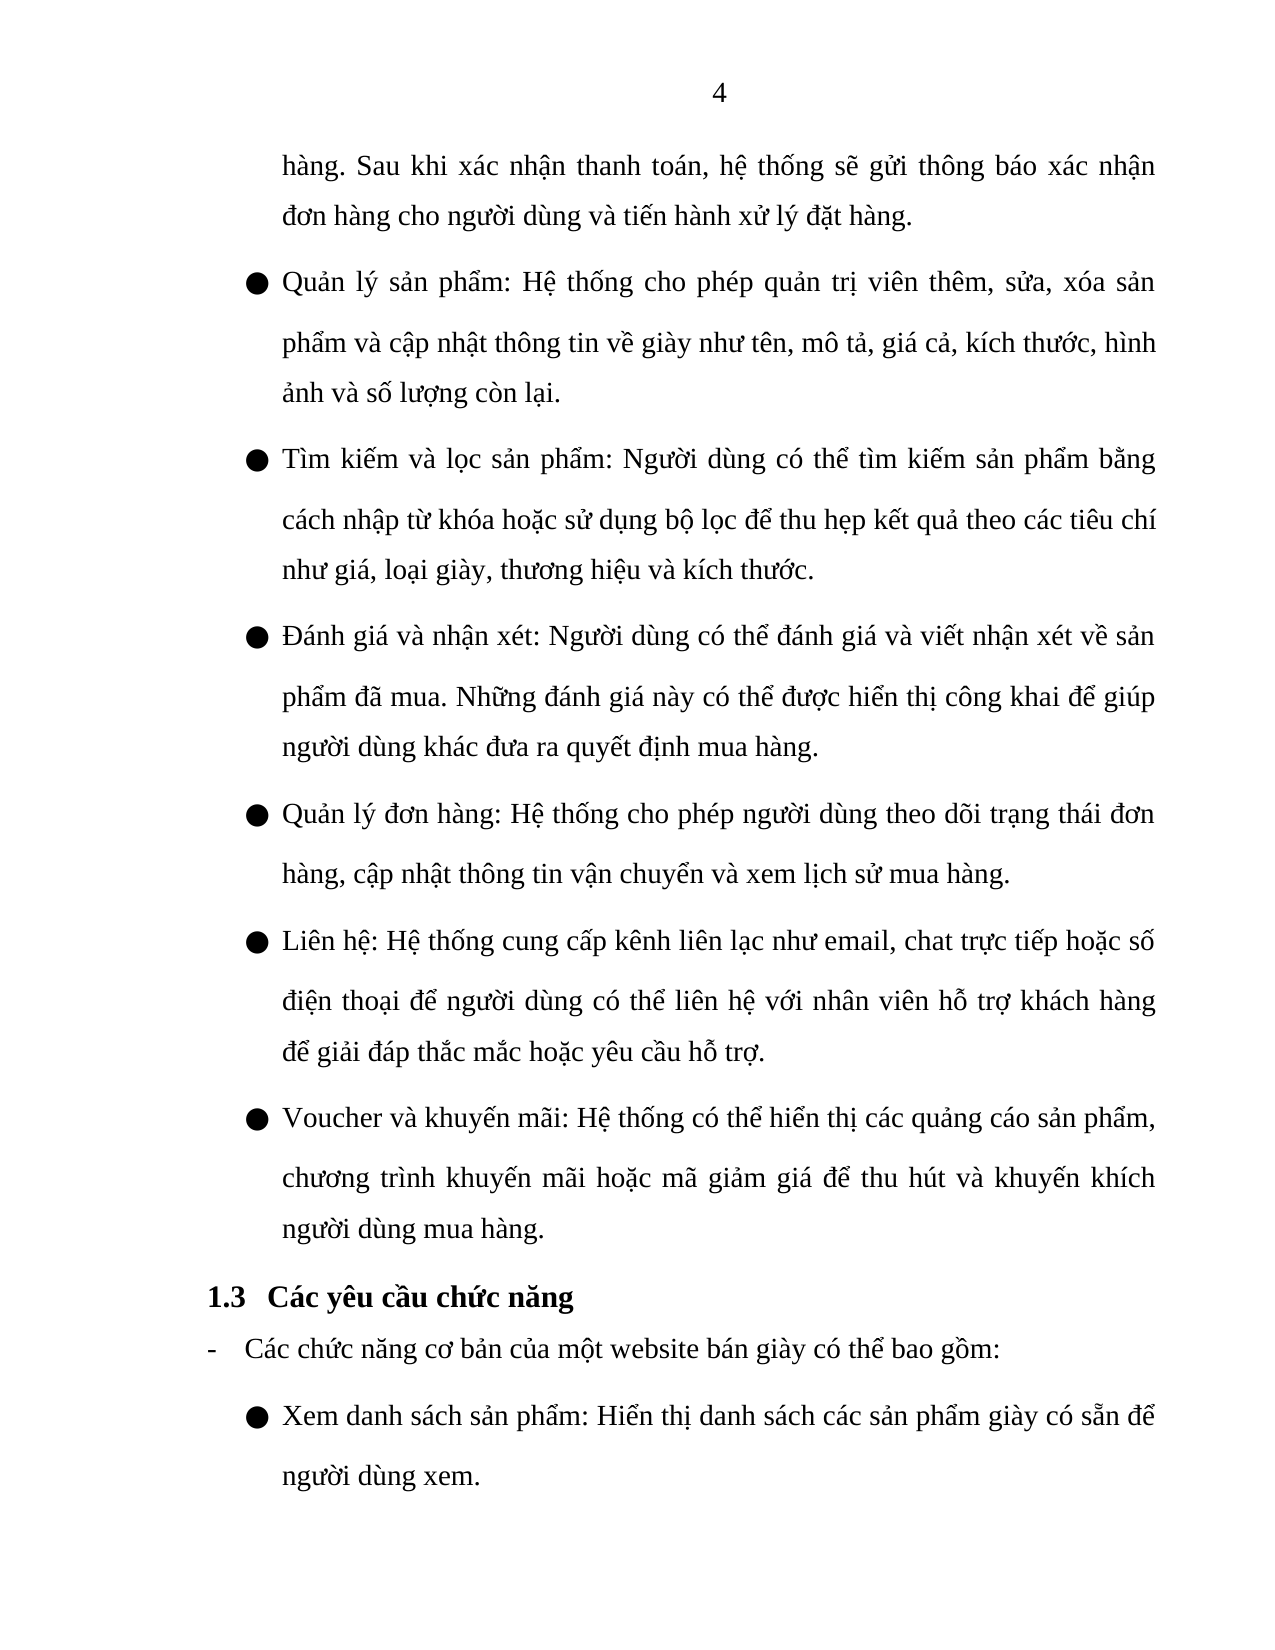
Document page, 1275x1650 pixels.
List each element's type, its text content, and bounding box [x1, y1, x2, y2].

list Quản lý sản phẩm: Hệ thống cho phép quản trị viên thêm, sửa, xóa sản phẩm và cập nhật thông tin về giày như tên, mô tả, giá cả, kích thước, hình ảnh và số lượng còn lại. [244, 248, 1157, 409]
list Quản lý đơn hàng: Hệ thống cho phép người dùng theo dõi trạng thái đơn hàng, cập nhật thông tin vận chuyển và xem lịch sử mua hàng. [244, 780, 1157, 890]
list Liên hệ: Hệ thống cung cấp kênh liên lạc như email, chat trực tiếp hoặc số điện thoại để người dùng có thể liên hệ với nhân viên hỗ trợ khách hàng để giải đáp thắc mắc hoặc yêu cầu hỗ trợ. [244, 907, 1157, 1067]
list Các chức năng cơ bản của một website bán giày có thể bao gồm: [207, 1332, 1157, 1365]
list Tìm kiếm và lọc sản phẩm: Người dùng có thể tìm kiếm sản phẩm bằng cách nhập từ khóa hoặc sử dụng bộ lọc để thu hẹp kết quả theo các tiêu chí như giá, loại giày, thương hiệu và kích thước. [244, 426, 1157, 586]
list Voucher và khuyến mãi: Hệ thống có thể hiển thị các quảng cáo sản phẩm, chương trình khuyến mãi hoặc mã giảm giá để thu hút và khuyến khích người dùng mua hàng. [244, 1084, 1157, 1244]
list Xem danh sách sản phẩm: Hiển thị danh sách các sản phẩm giày có sẵn để người dùng xem. [244, 1382, 1157, 1492]
list Đánh giá và nhận xét: Người dùng có thể đánh giá và viết nhận xét về sản phẩm đã mua. Những đánh giá này có thể được hiển thị công khai để giúp người dùng khác đưa ra quyết định mua hàng. [244, 603, 1157, 763]
subtitle Các yêu cầu chức năng [207, 1278, 1157, 1314]
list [244, 148, 1157, 232]
